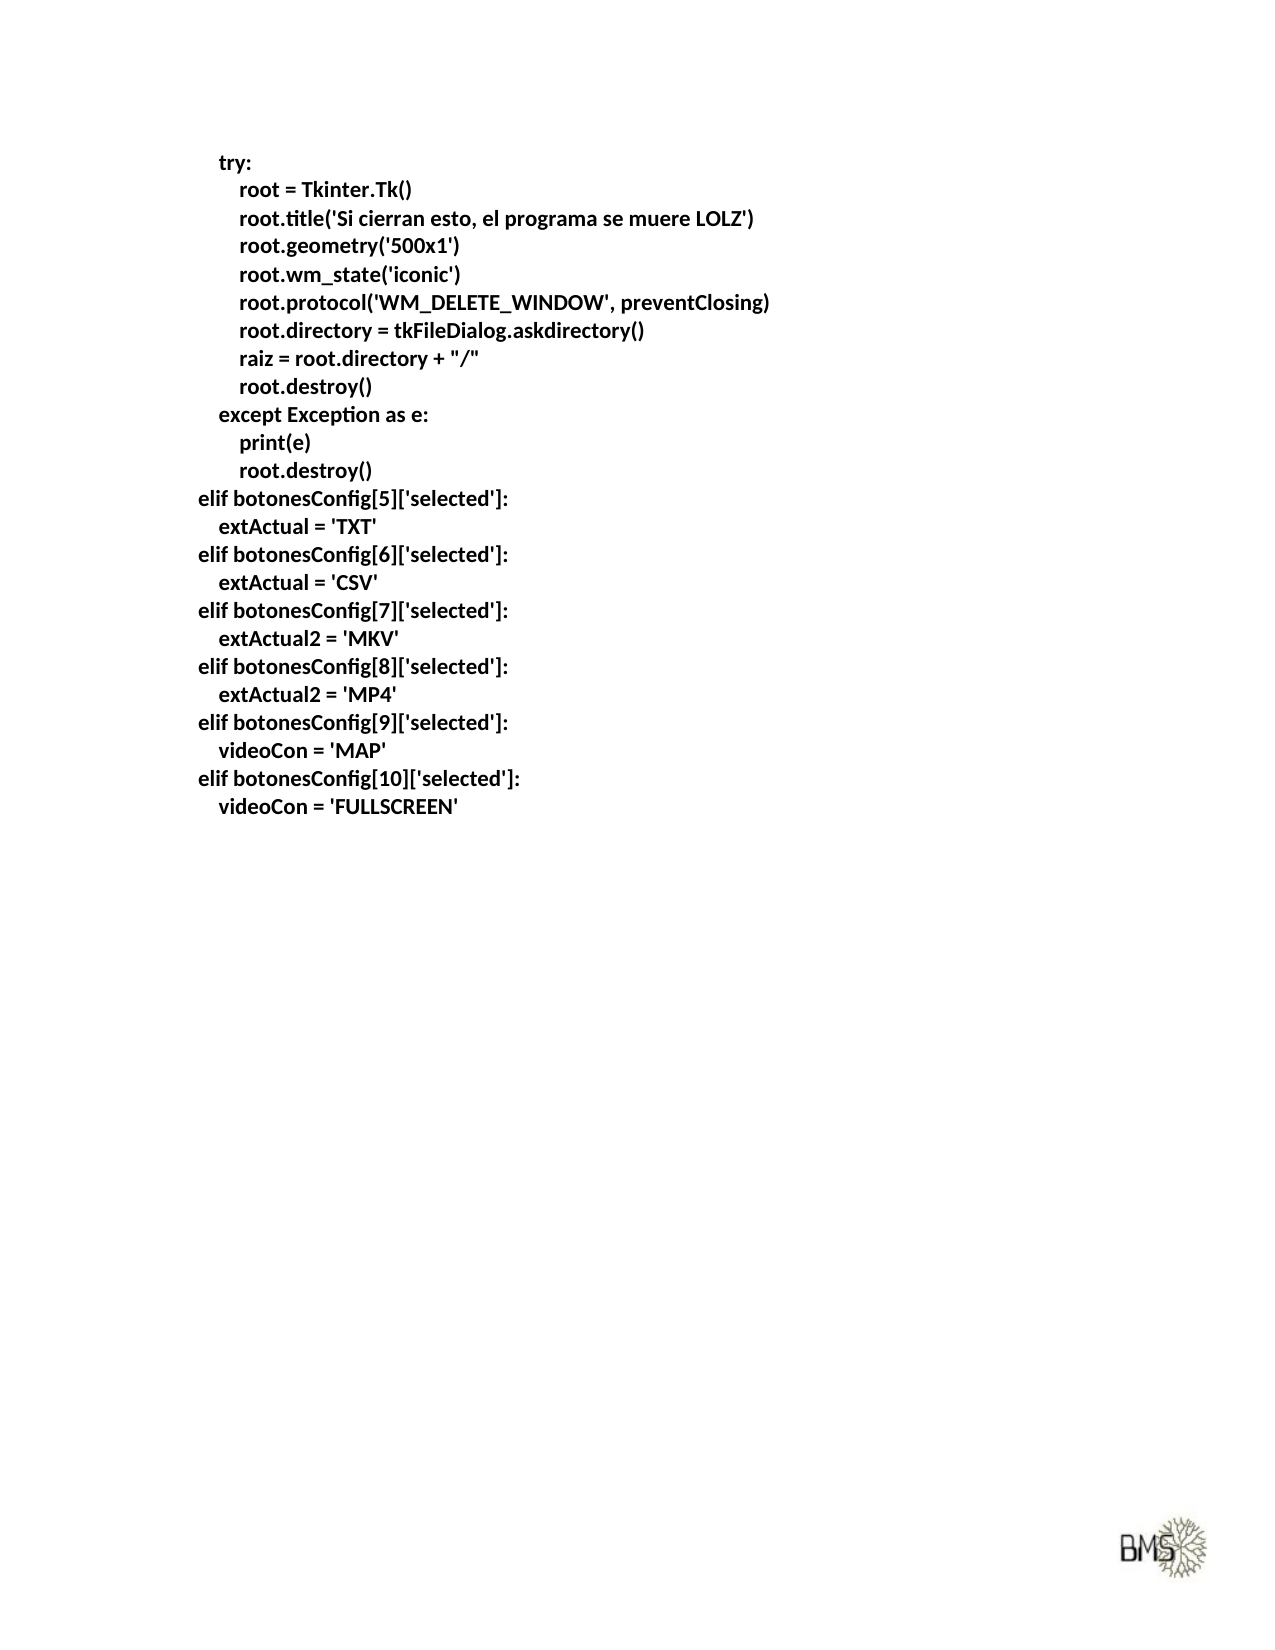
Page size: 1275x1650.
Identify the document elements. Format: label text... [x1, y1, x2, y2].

text root.directory = tkFileDialog.askdirectory() [177, 316, 1098, 344]
text raiz = root.directory + "/" [177, 344, 1098, 372]
text videoCon = 'FULLSCREEN' [177, 792, 1098, 820]
text root.destroy() [177, 372, 1098, 400]
text try: [177, 148, 1098, 176]
text elif botonesConfig[7]['selected']: [177, 596, 1098, 624]
text extActual2 = 'MKV' [177, 624, 1098, 652]
text root = Tkinter.Tk() [177, 176, 1098, 204]
picture [1116, 1502, 1207, 1593]
text elif botonesConfig[8]['selected']: [177, 652, 1098, 680]
text elif botonesConfig[5]['selected']: [177, 484, 1098, 512]
text extActual = 'TXT' [177, 512, 1098, 540]
text print(e) [177, 428, 1098, 456]
text root.title('Si cierran esto, el programa se muere LOLZ') [177, 204, 1098, 232]
text elif botonesConfig[6]['selected']: [177, 540, 1098, 568]
text videoCon = 'MAP' [177, 736, 1098, 764]
text root.wm_state('iconic') [177, 260, 1098, 288]
text elif botonesConfig[9]['selected']: [177, 708, 1098, 736]
text extActual = 'CSV' [177, 568, 1098, 596]
text root.geometry('500x1') [177, 232, 1098, 260]
text extActual2 = 'MP4' [177, 680, 1098, 708]
text except Exception as e: [177, 400, 1098, 428]
text elif botonesConfig[10]['selected']: [177, 764, 1098, 792]
text root.protocol('WM_DELETE_WINDOW', preventClosing) [177, 288, 1098, 316]
text root.destroy() [177, 456, 1098, 484]
